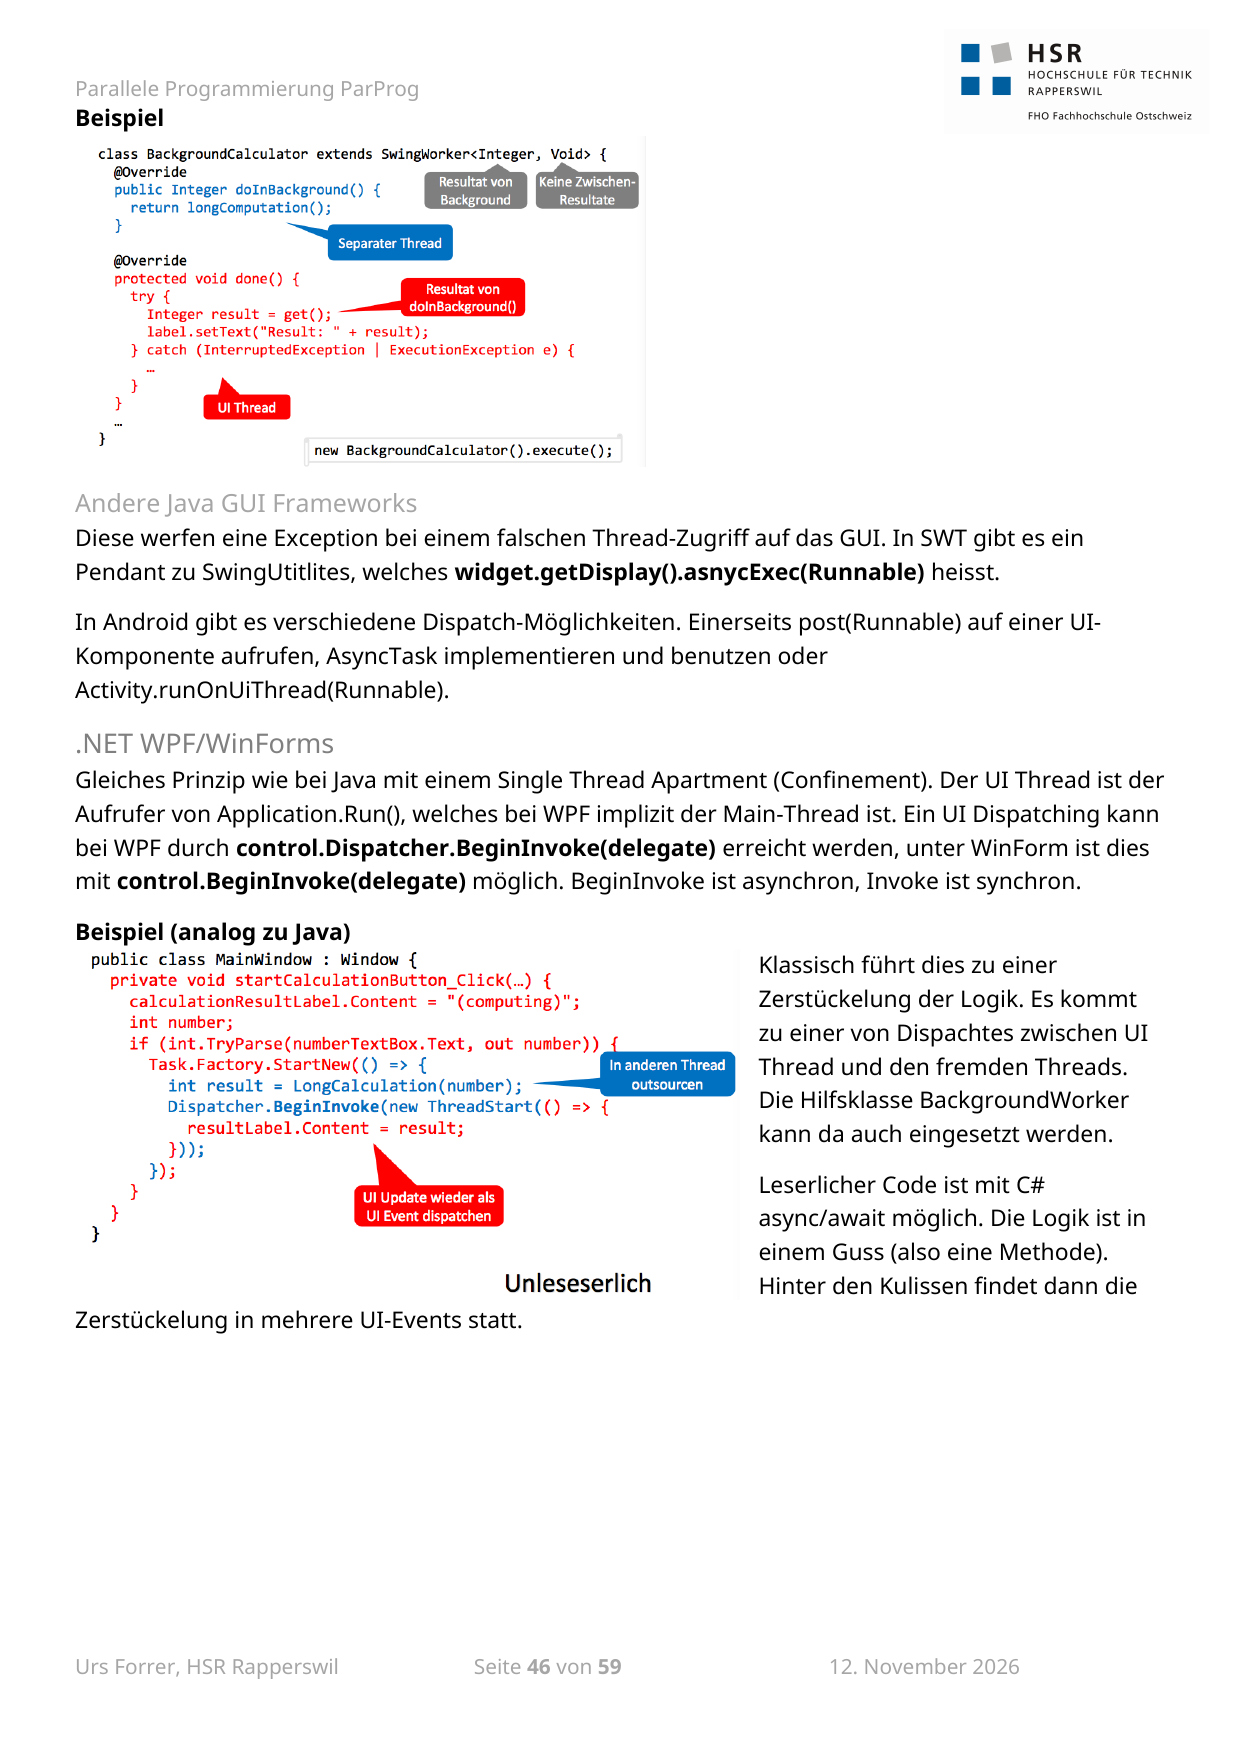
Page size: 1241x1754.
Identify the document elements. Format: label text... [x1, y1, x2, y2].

picture [75, 136, 646, 467]
text Leserlicher Code ist mit C# async/await möglich. Die Logik ist in einem Guss (also eine Methode). Hinter den Kulissen findet dann die Zerstückelung in mehrere UI-Events statt. [75, 1168, 1165, 1335]
subtitle Andere Java GUI Frameworks [75, 485, 1165, 519]
picture [75, 949, 740, 1300]
picture [943, 29, 1210, 134]
text Gleiches Prinzip wie bei Java mit einem Single Thread Apartment (Confinement). Der UI Thread ist der Aufrufer von Application.Run(), welches bei WPF implizit der Main-Thread ist. Ein UI Dispatching kann bei WPF durch control.Dispatcher.BeginInvoke(delegate) erreicht werden, unter WinForm ist dies mit control.BeginInvoke(delegate) möglich. BeginInvoke ist asynchron, Invoke ist synchron. [75, 764, 1165, 896]
text In Android gibt es verschiedene Dispatch-Möglichkeiten. Einerseits post(Runnable) auf einer UI-Komponente aufrufen, AsyncTask implementieren und benutzen oder Activity.runOnUiThread(Runnable). [75, 606, 1165, 705]
subtitle .NET WPF/WinForms [75, 724, 1165, 761]
text Beispiel (analog zu Java) Klassisch führt dies zu einer Zerstückelung der Logik. Es kommt zu einer von Dispachtes zwischen UI Thread und den fremden Threads. Die Hilfsklasse BackgroundWorker kann da auch eingesetzt werden. [75, 916, 1165, 1149]
text Diese werfen eine Exception bei einem falschen Thread-Zugriff auf das GUI. In SWT gibt es ein Pendant zu SwingUtitlites, welches widget.getDisplay().asnycExec(Runnable) heisst. [75, 522, 1165, 587]
